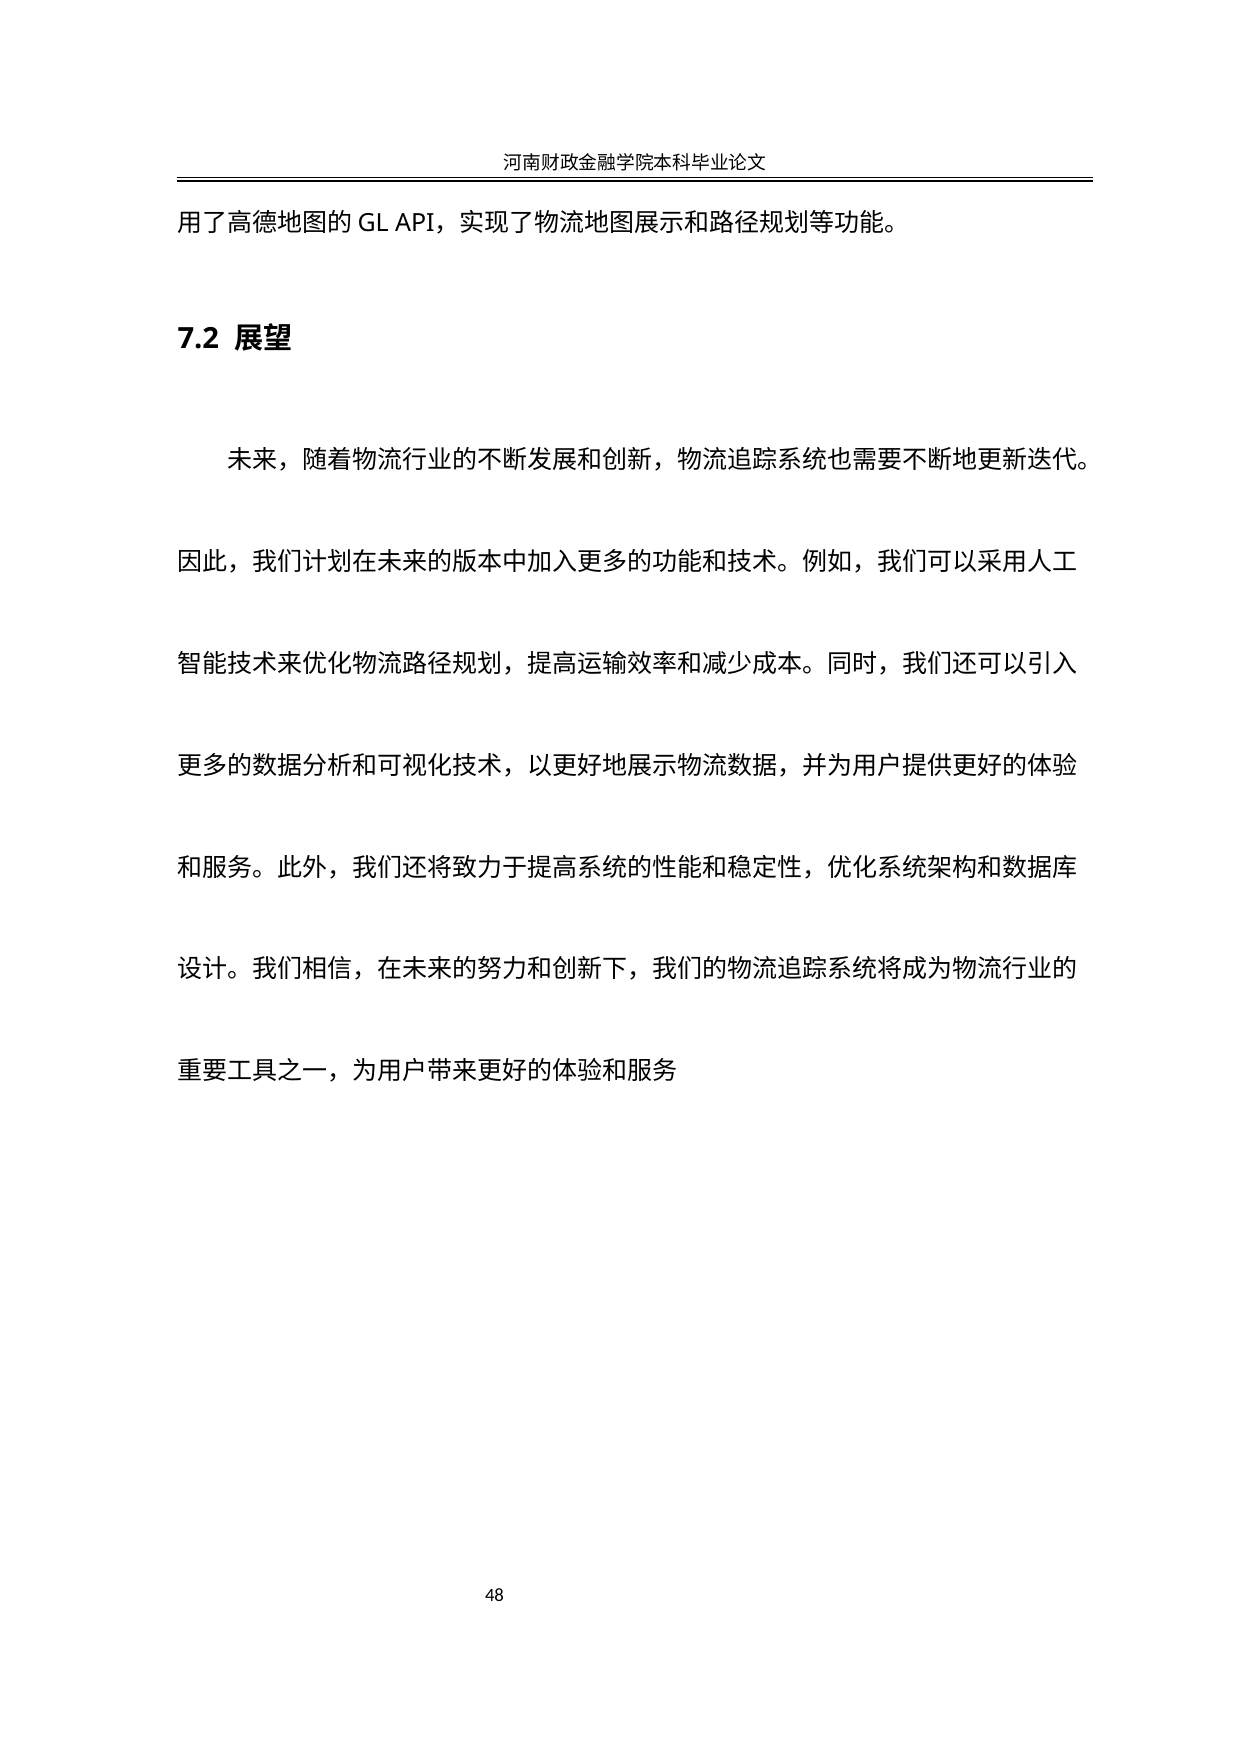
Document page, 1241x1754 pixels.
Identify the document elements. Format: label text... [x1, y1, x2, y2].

text 未来，随着物流行业的不断发展和创新，物流追踪系统也需要不断地更新迭代。因此，我们计划在未来的版本中加入更多的功能和技术。例如，我们可以采用人工智能技术来优化物流路径规划，提高运输效率和减少成本。同时，我们还可以引入更多的数据分析和可视化技术，以更好地展示物流数据，并为用户提供更好的体验和服务。此外，我们还将致力于提高系统的性能和稳定性，优化系统架构和数据库设计。我们相信，在未来的努力和创新下，我们的物流追踪系统将成为物流行业的重要工具之一，为用户带来更好的体验和服务 [177, 424, 1093, 1103]
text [177, 186, 1093, 254]
list 展望 [177, 302, 1093, 369]
